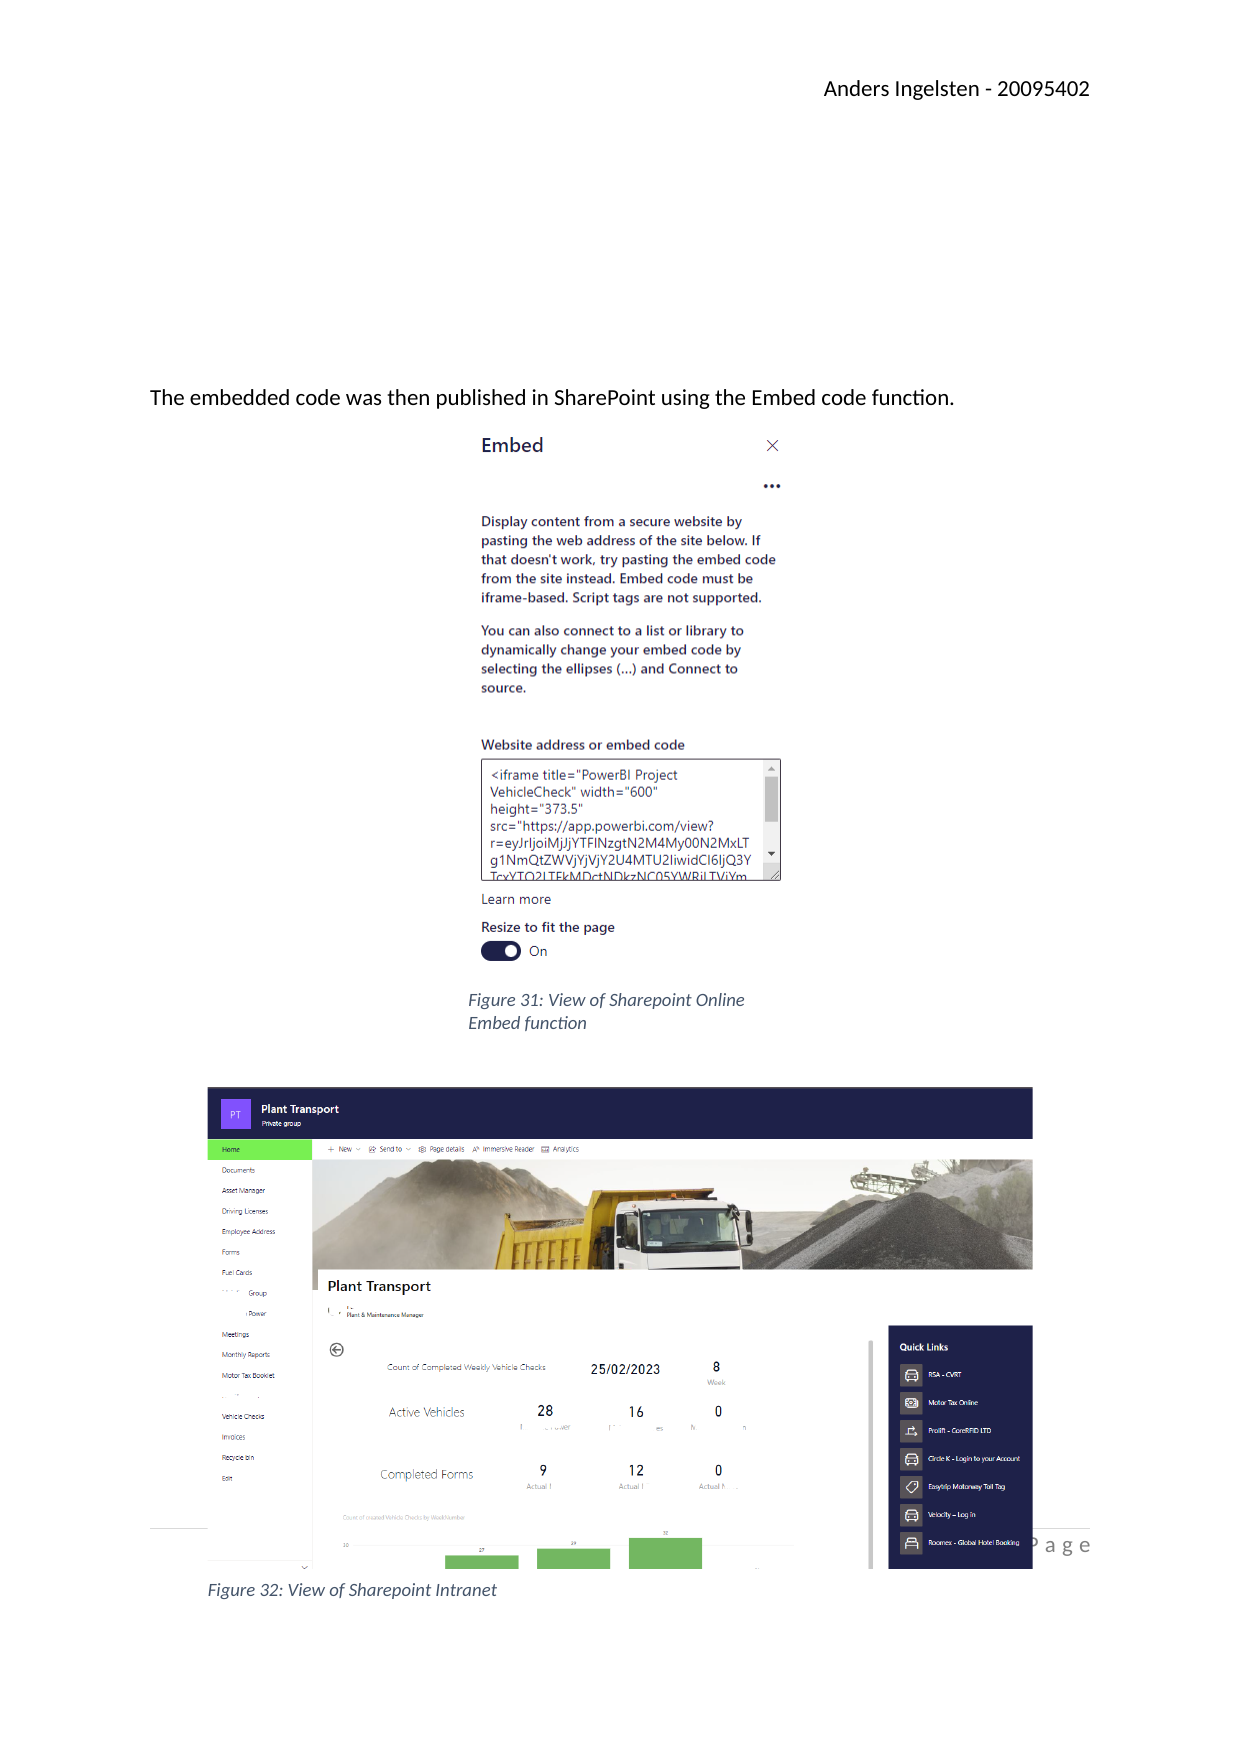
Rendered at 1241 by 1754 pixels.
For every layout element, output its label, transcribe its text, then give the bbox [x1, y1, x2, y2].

text The embedded code was then published in SharePoint using the Embed code function. [150, 383, 1090, 411]
picture [468, 421, 796, 980]
picture [207, 1087, 1033, 1569]
